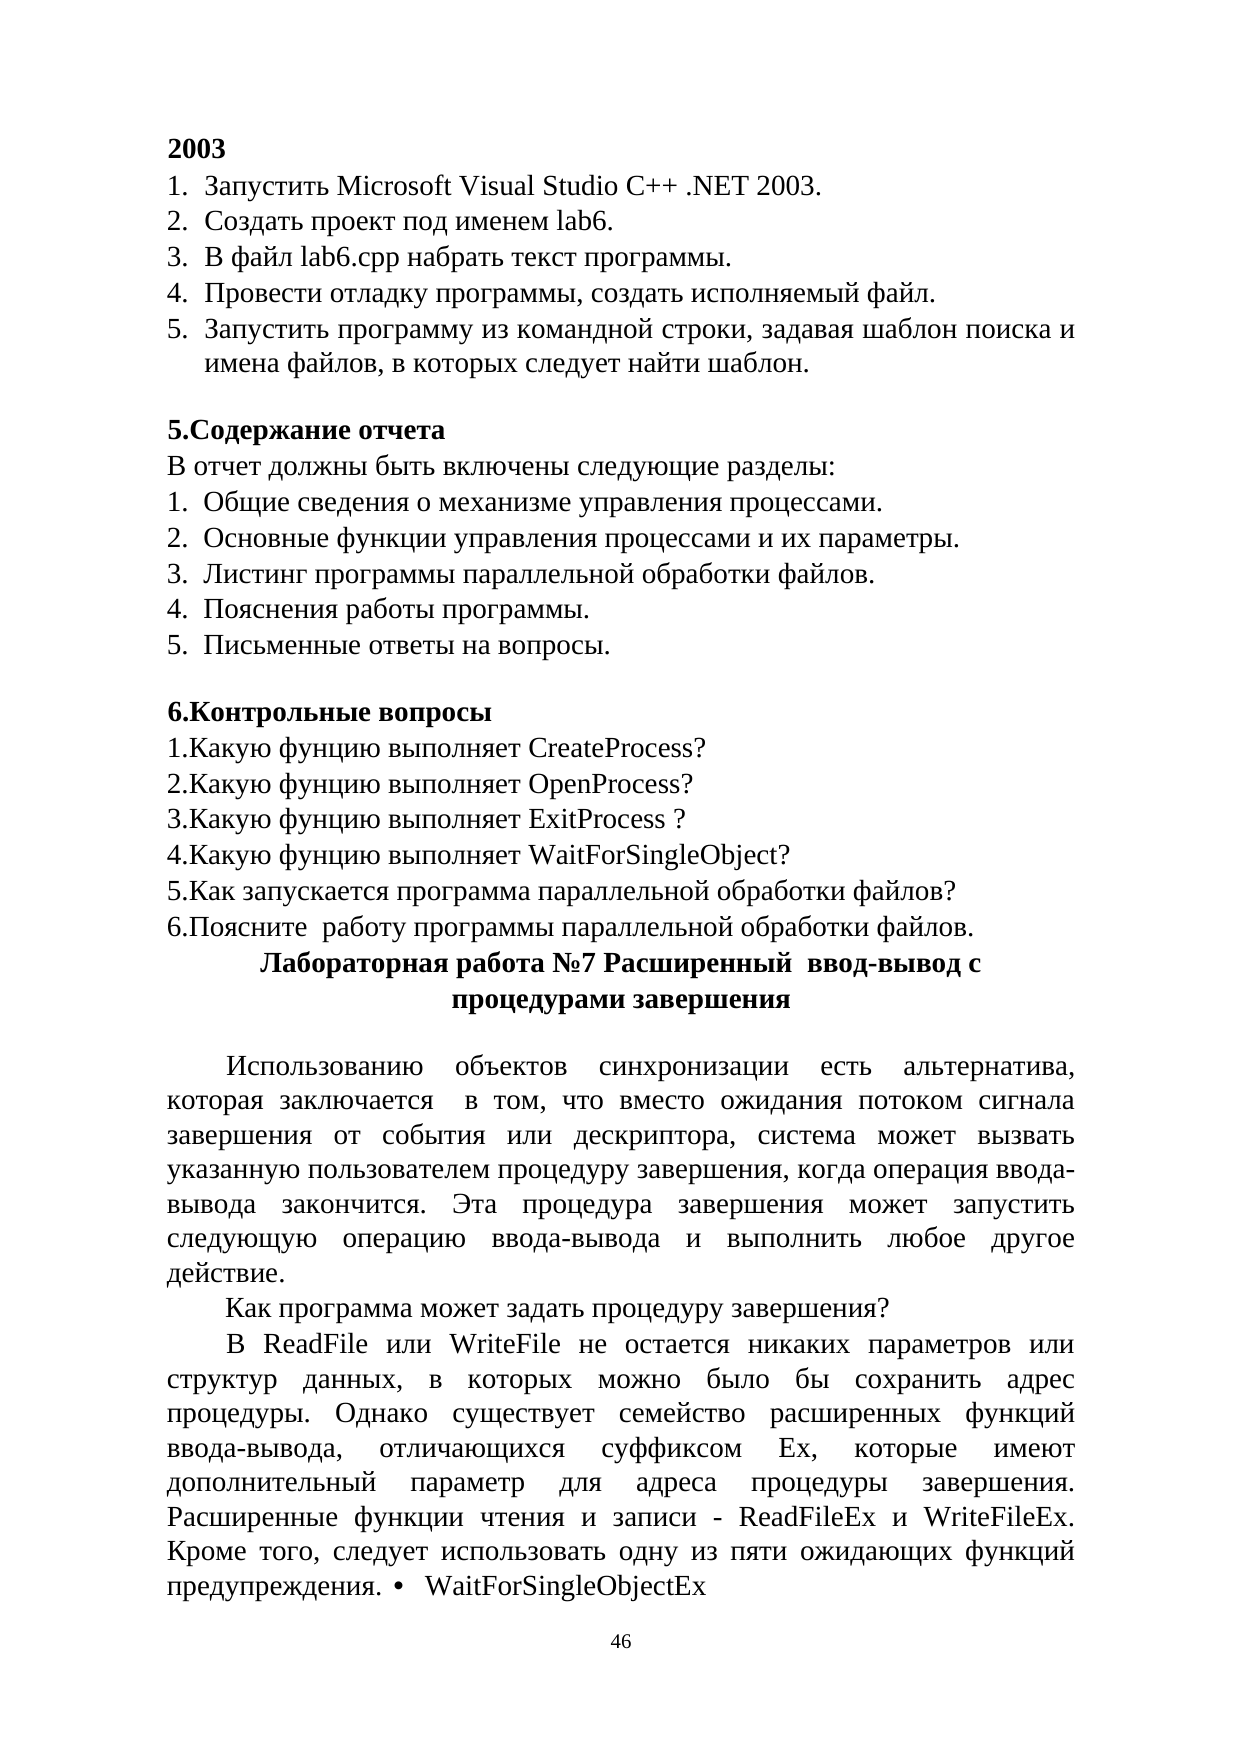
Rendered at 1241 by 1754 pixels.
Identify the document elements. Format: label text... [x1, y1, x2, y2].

list В файл lab6.cpp набрать текст программы. [167, 239, 1076, 273]
list Основные функции управления процессами и их параметры. [167, 520, 1076, 553]
text В отчет должны быть включены следующие разделы: [167, 448, 1076, 482]
text 4.Какую фунцию выполняет WaitForSingleObject? [167, 837, 1076, 871]
text 2003 [167, 132, 1092, 165]
text 5.Содержание отчета [167, 412, 1092, 446]
list Запустить Microsoft Visual Studio C++ .NET 2003. [167, 168, 1076, 201]
text Использованию объектов синхронизации есть альтернатива, которая заключается в том, что вместо ожидания потоком сигнала завершения от события или дескриптора, система может вызвать указанную пользователем процедуру завершения, когда операция ввода-вывода закончится. Эта процедура завершения может запустить следующую операцию ввода-вывода и выполнить любое другое действие. [167, 1048, 1076, 1288]
text 2.Какую фунцию выполняет OpenProcess? [167, 766, 1076, 799]
text 5.Как запускается программа параллельной обработки файлов? [167, 873, 1076, 907]
text Как программа может задать процедуру завершения? [225, 1291, 1076, 1324]
text 1.Какую фунцию выполняет CreateProcess? [167, 730, 1076, 763]
list Листинг программы параллельной обработки файлов. [167, 556, 1076, 589]
list Общие сведения о механизме управления процессами. [167, 484, 1076, 518]
list Запустить программу из командной строки, задавая шаблон поиска и имена файлов, в которых следует найти шаблон. [167, 311, 1076, 379]
list Создать проект под именем lab6. [167, 203, 1076, 237]
text 6.Поясните работу программы параллельной обработки файлов. [167, 909, 1076, 943]
text 6.Контрольные вопросы [167, 694, 1092, 727]
list Пояснения работы программы. [167, 592, 1076, 625]
subtitle Лабораторная работа №7 Расширенный ввод-вывод с процедурами завершения [200, 945, 1041, 1014]
text 3.Какую фунцию выполняет ExitProcess ? [167, 802, 1076, 835]
text В ReadFile или WriteFile не остается никаких параметров или структур данных, в которых можно было бы сохранить адрес процедуры. Однако существует семейство расширенных функций ввода-вывода, отличающихся суффиксом Ех, которые имеют дополнительный параметр для адреса процедуры завершения. Расширенные функции чтения и записи - ReadFileEx и WriteFileEx. Кроме того, следует использовать одну из пяти ожидающих функций предупреждения. • WaitForSingleObjectEx [167, 1326, 1076, 1604]
list Письменные ответы на вопросы. [167, 627, 1076, 661]
list Провести отладку программы, создать исполняемый файл. [167, 275, 1076, 309]
